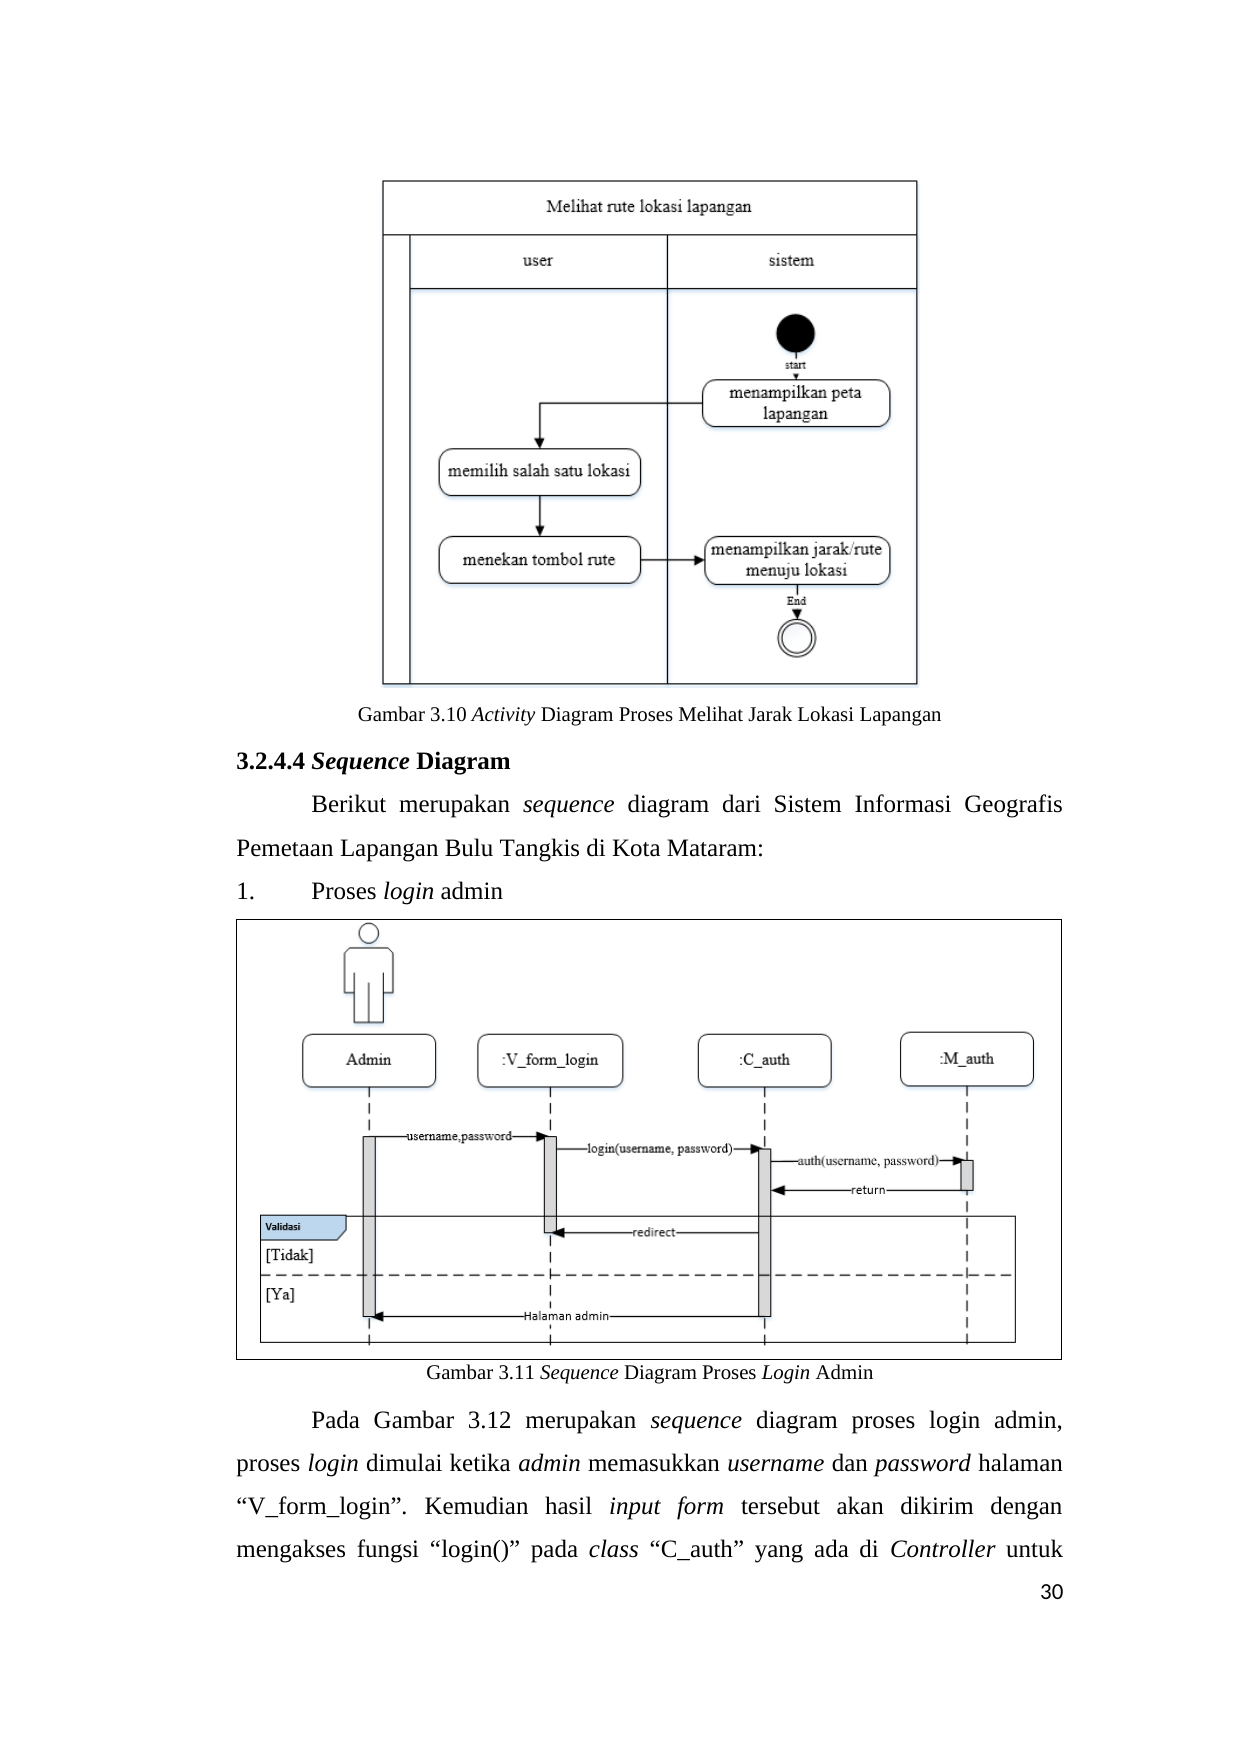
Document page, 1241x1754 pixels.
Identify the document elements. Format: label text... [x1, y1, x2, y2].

table_header [237, 920, 1061, 1359]
picture [257, 920, 1040, 1346]
picture [379, 177, 920, 688]
text Berikut merupakan sequence diagram dari Sistem Informasi Geografis Pemetaan Lapangan Bulu Tangkis di Kota Mataram: [236, 789, 1063, 861]
list Sequence Diagram [236, 746, 1063, 775]
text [236, 1405, 1063, 1563]
list Proses login admin [236, 876, 1063, 904]
